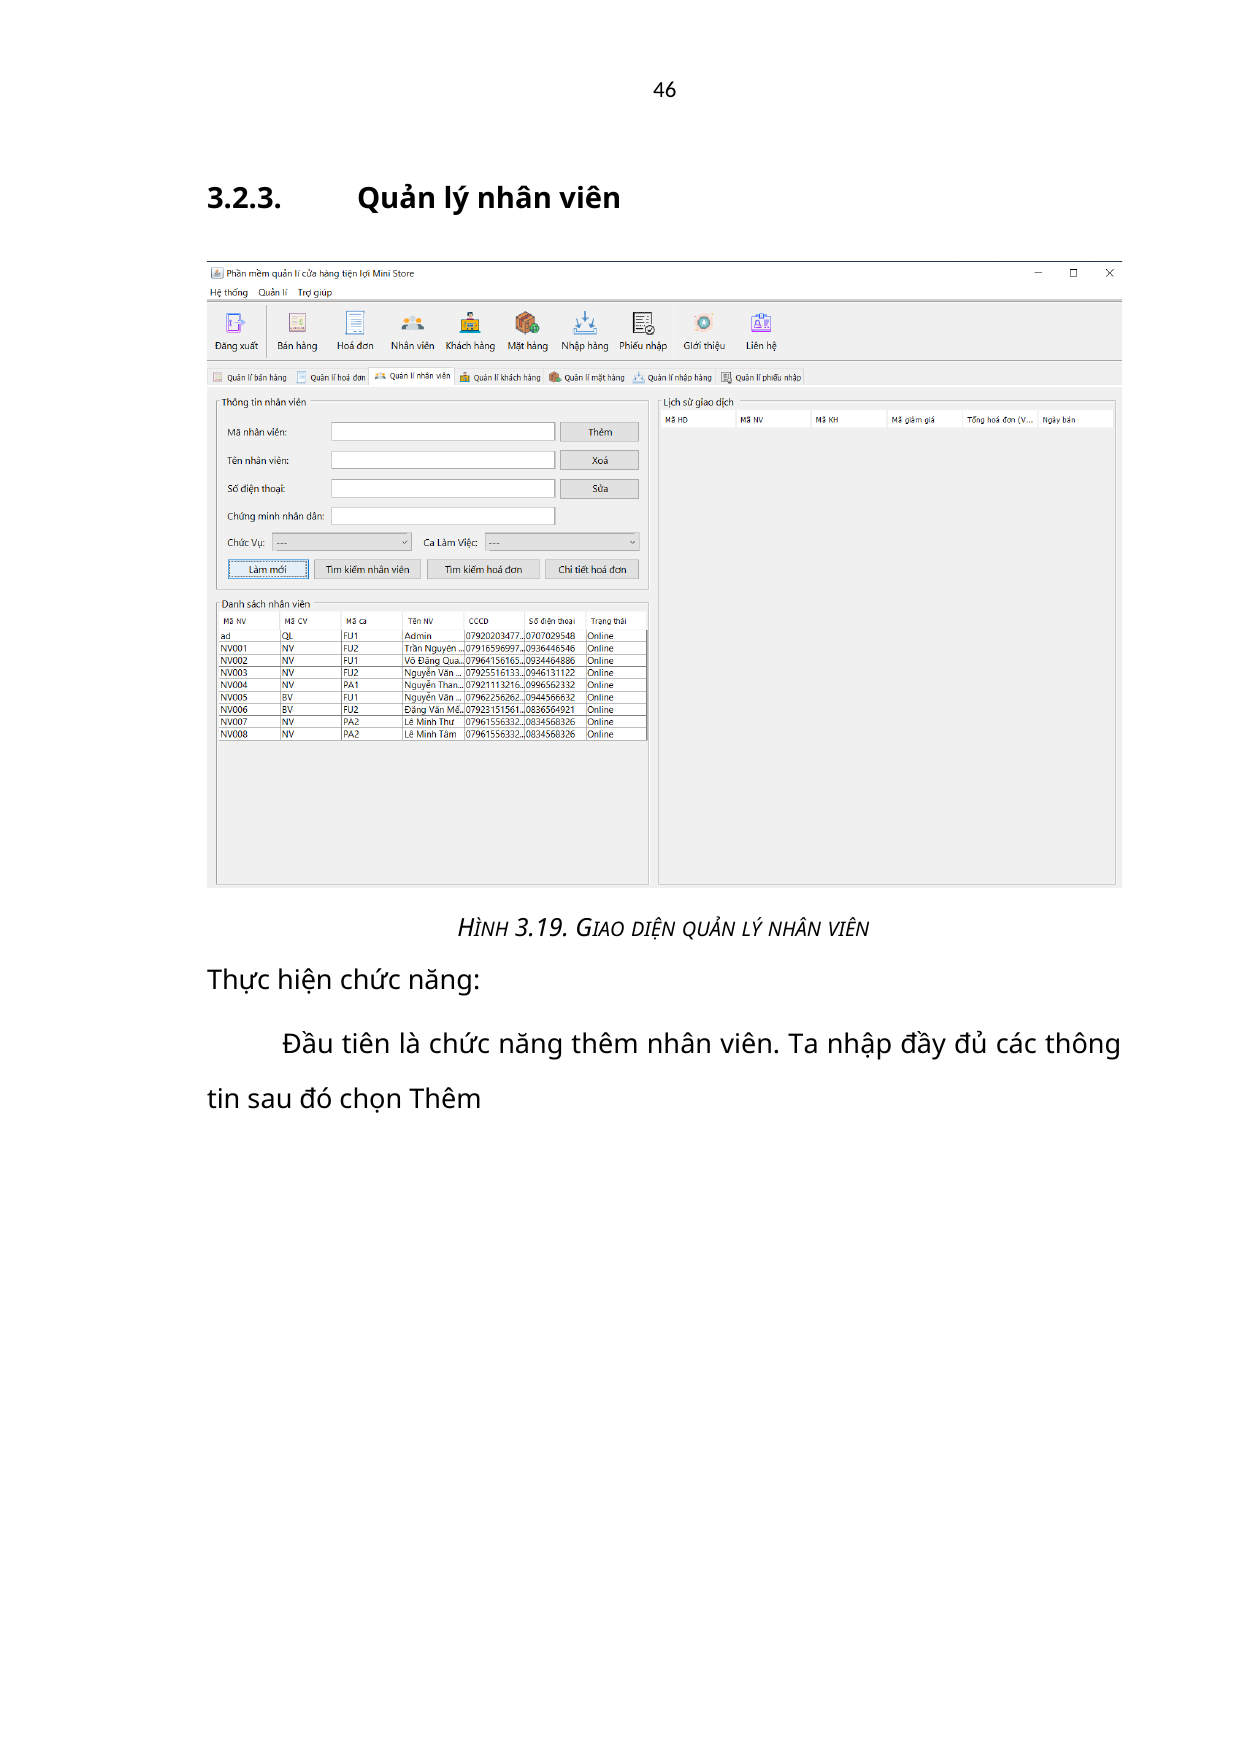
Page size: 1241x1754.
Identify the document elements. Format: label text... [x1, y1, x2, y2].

text Thực hiện chức năng: [207, 961, 1122, 997]
text Hình 3.19. Giao diện quản lý nhân viên [207, 910, 1122, 944]
picture [206, 261, 1123, 888]
text Đầu tiên là chức năng thêm nhân viên. Ta nhập đầy đủ các thông tin sau đó chọn Thêm [207, 1024, 1122, 1116]
subtitle Quản lý nhân viên [207, 177, 1122, 217]
